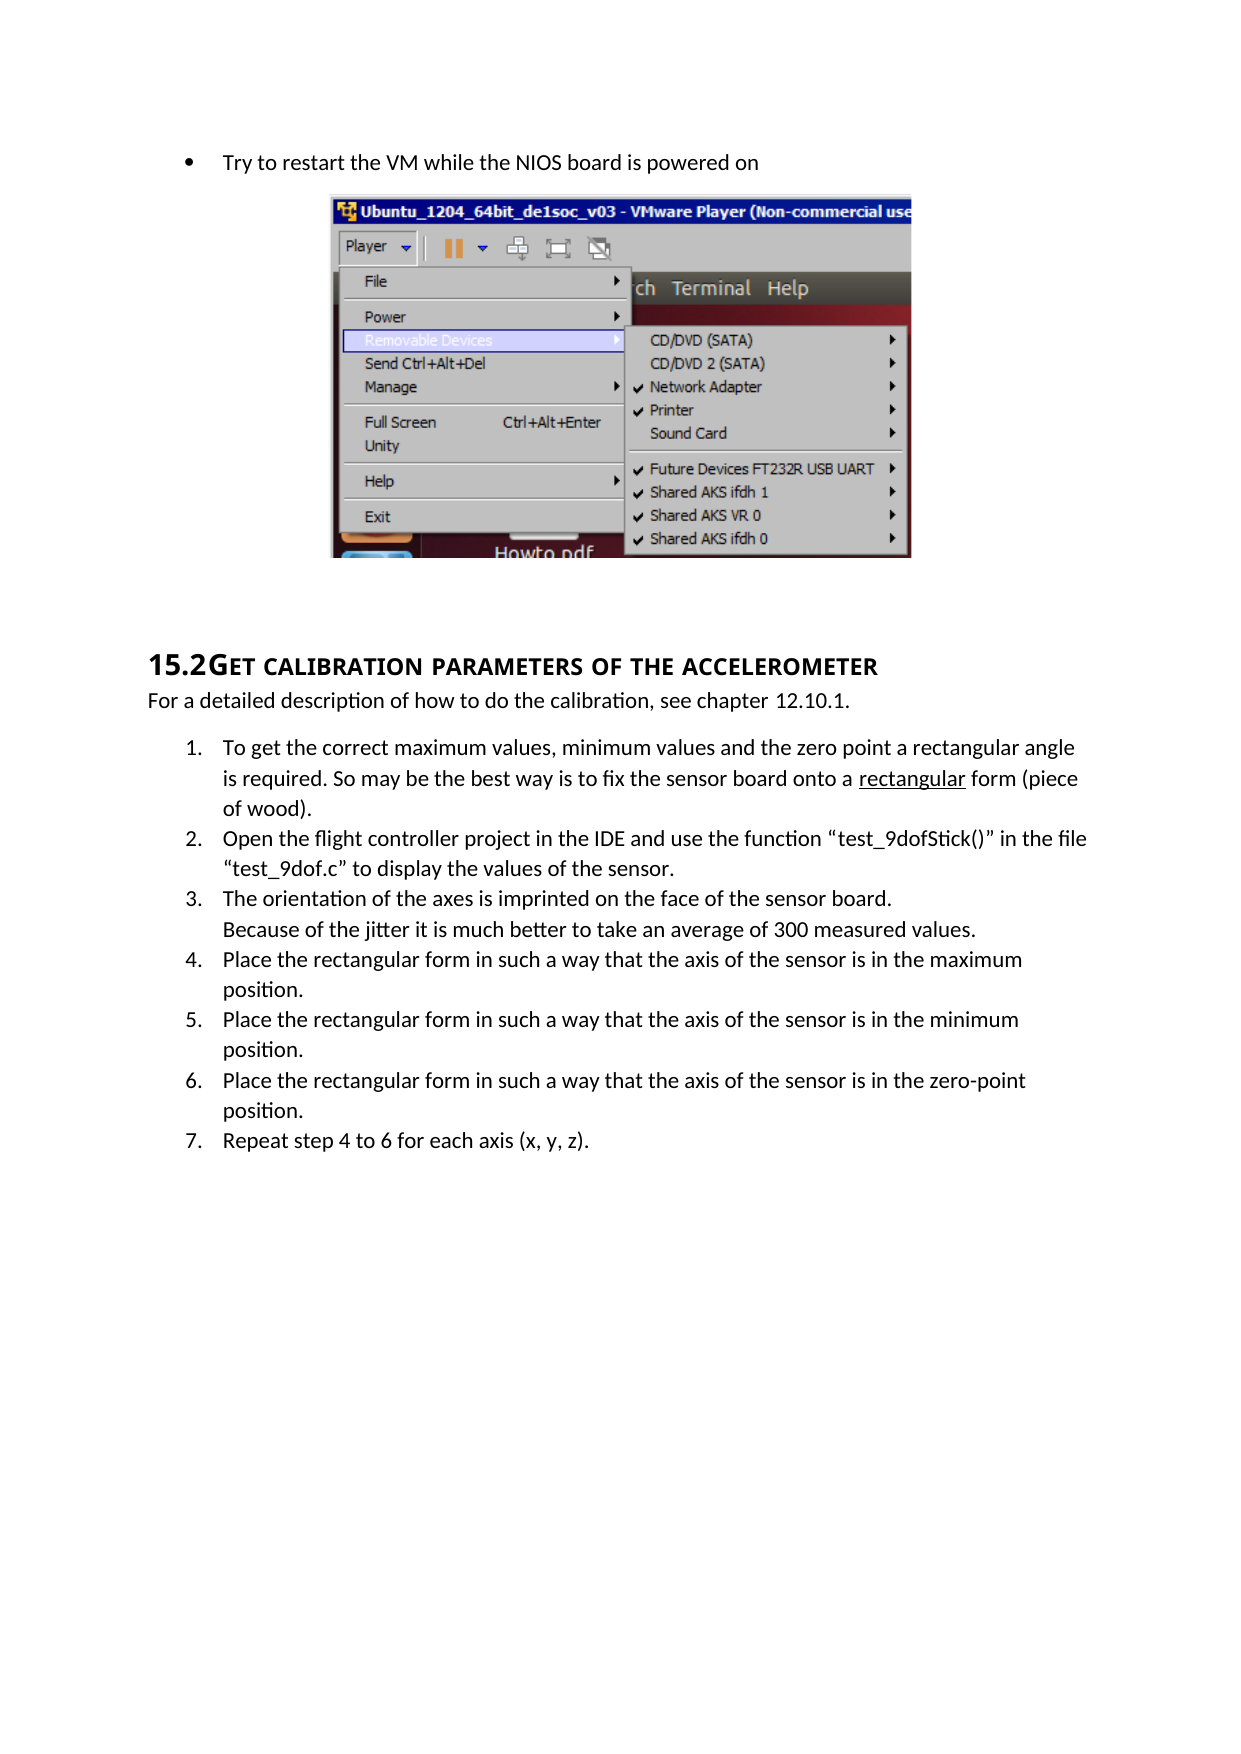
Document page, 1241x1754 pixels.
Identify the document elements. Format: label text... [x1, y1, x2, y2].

picture [328, 194, 912, 558]
list Place the rectangular form in such a way that the axis of the sensor is in the maximum position. [185, 945, 1093, 1003]
text For a detailed description of how to do the calibration, see chapter 11.10.1. [148, 687, 1093, 714]
list Because of the jitter it is much better to take an average of 300 measured values. [223, 915, 1093, 943]
list Try to restart the VM while the NIOS board is powered on [185, 148, 1093, 176]
list Place the rectangular form in such a way that the axis of the sensor is in the zero-point position. [185, 1066, 1093, 1124]
list The orientation of the axes is imprinted on the face of the sensor board. [185, 884, 1093, 912]
list Open the flight controller project in the IDE and use the function “test_9dofStick()” in the file “test_9dof.c” to display the values of the sensor. [185, 824, 1093, 882]
list To get the correct maximum values, minimum values and the zero point a rectangular angle is required. So may be the best way is to fix the sensor board onto a rectangular form (piece of wood). [185, 733, 1093, 822]
list Place the rectangular form in such a way that the axis of the sensor is in the minimum position. [185, 1005, 1093, 1063]
subtitle Get calibration parameters of the accelerometer [148, 644, 1093, 683]
list Repeat step 4 to 6 for each axis (x, y, z). [185, 1126, 1093, 1154]
